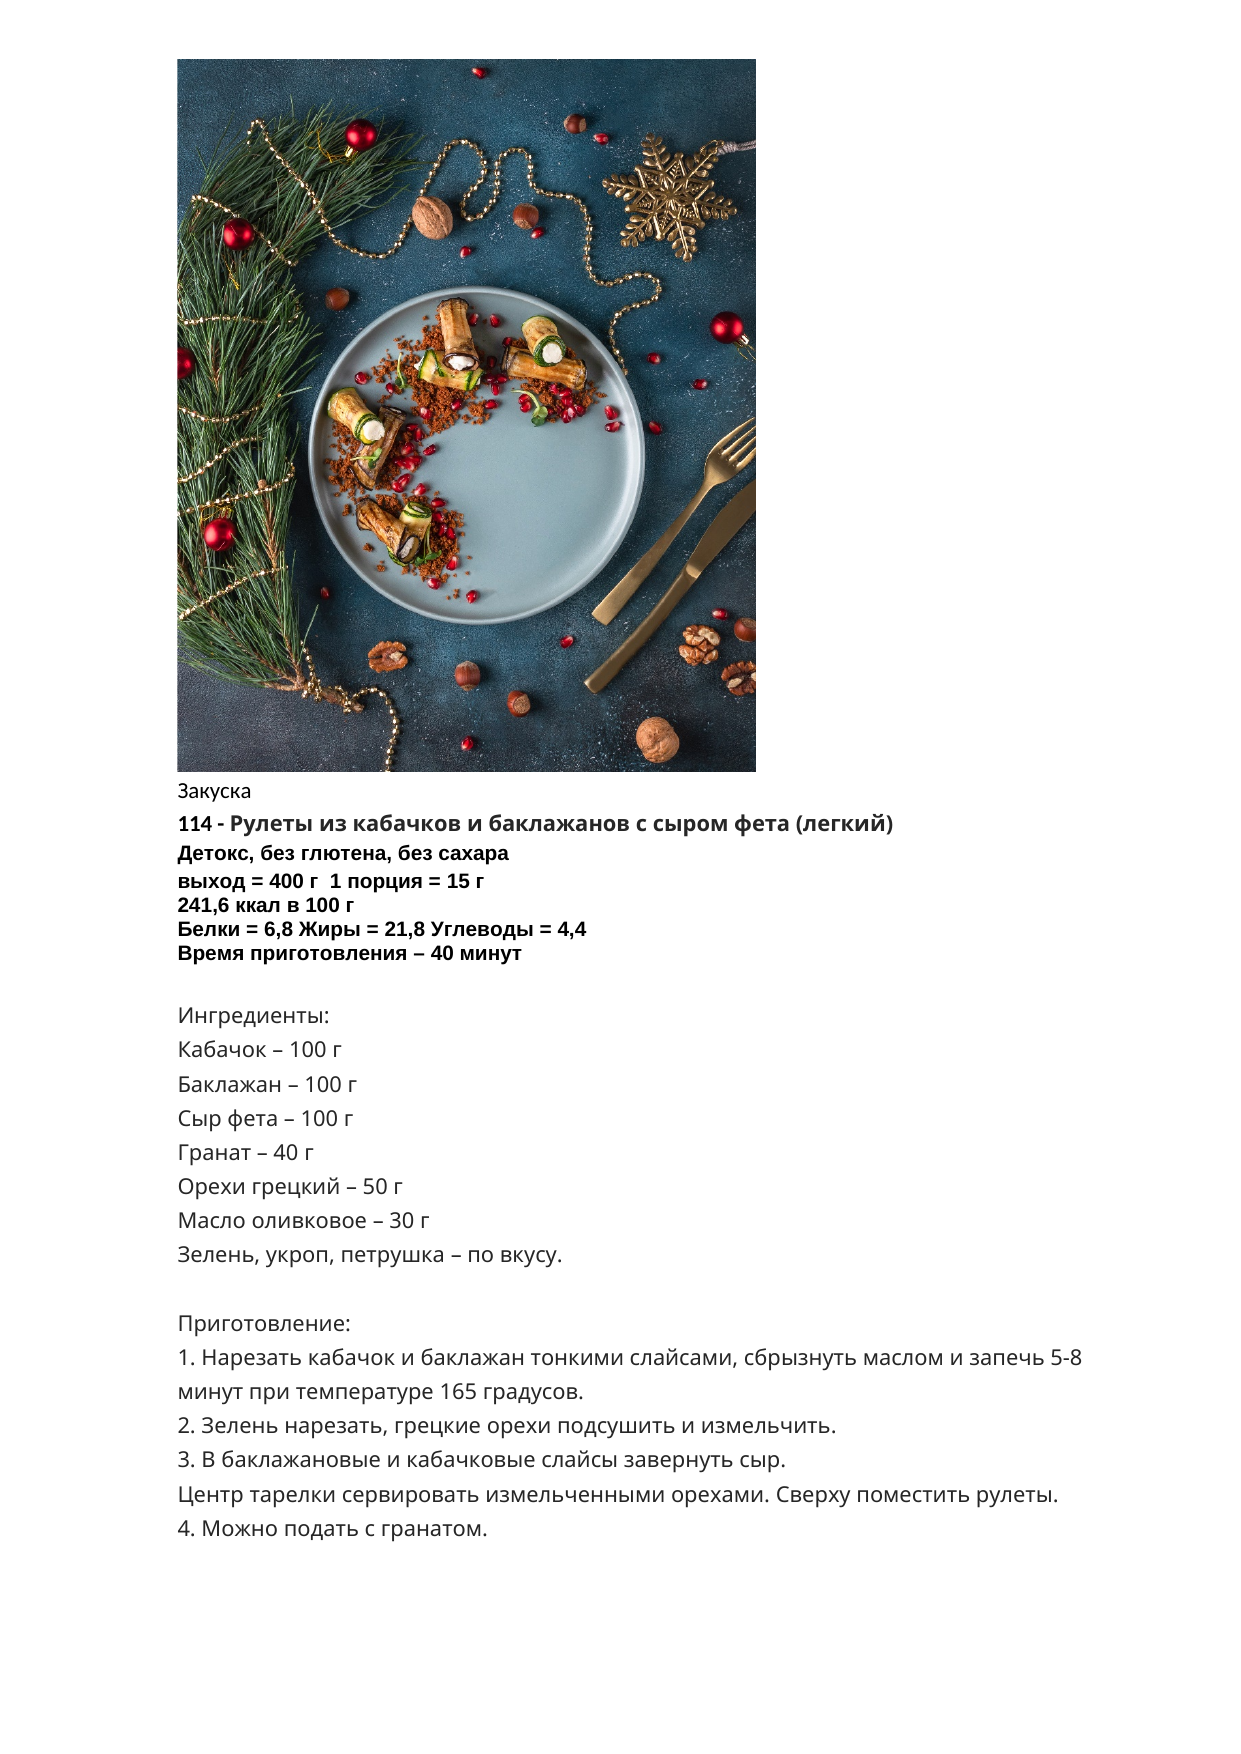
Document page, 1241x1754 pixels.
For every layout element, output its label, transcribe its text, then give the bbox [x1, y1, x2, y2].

text Центр тарелки сервировать измельченными орехами. Сверху поместить рулеты. 4. Можно подать с гранатом. ⠀ [177, 1479, 1152, 1543]
text 114 - Рулеты из кабачков и баклажанов с сыром фета (легкий) Детокс, без глютена, без сахара [177, 808, 1152, 865]
text выход = 400 г 1 порция = 15 г [177, 869, 1152, 893]
text Ингредиенты: Кабачок – 100 г Баклажан – 100 г Сыр фета – 100 г Гранат – 40 г Орехи грецкий – 50 г Масло оливковое – 30 г Зелень, укроп, петрушка – по вкусу. ⠀ Приготовление: 1. Нарезать кабачок и баклажан тонкими слайсами, сбрызнуть маслом и запечь 5-8 минут при температуре 165 градусов. 2. Зелень нарезать, грецкие орехи подсушить и измельчить. 3. В баклажановые и кабачковые слайсы завернуть сыр. [177, 1000, 1152, 1474]
picture [177, 59, 756, 772]
text Белки = 6,8 Жиры = 21,8 Углеводы = 4,4 [177, 917, 1152, 941]
text 241,6 ккал в 100 г [177, 893, 1152, 917]
text Время приготовления – 40 минут [177, 941, 1152, 964]
text Закуска [177, 776, 1152, 804]
